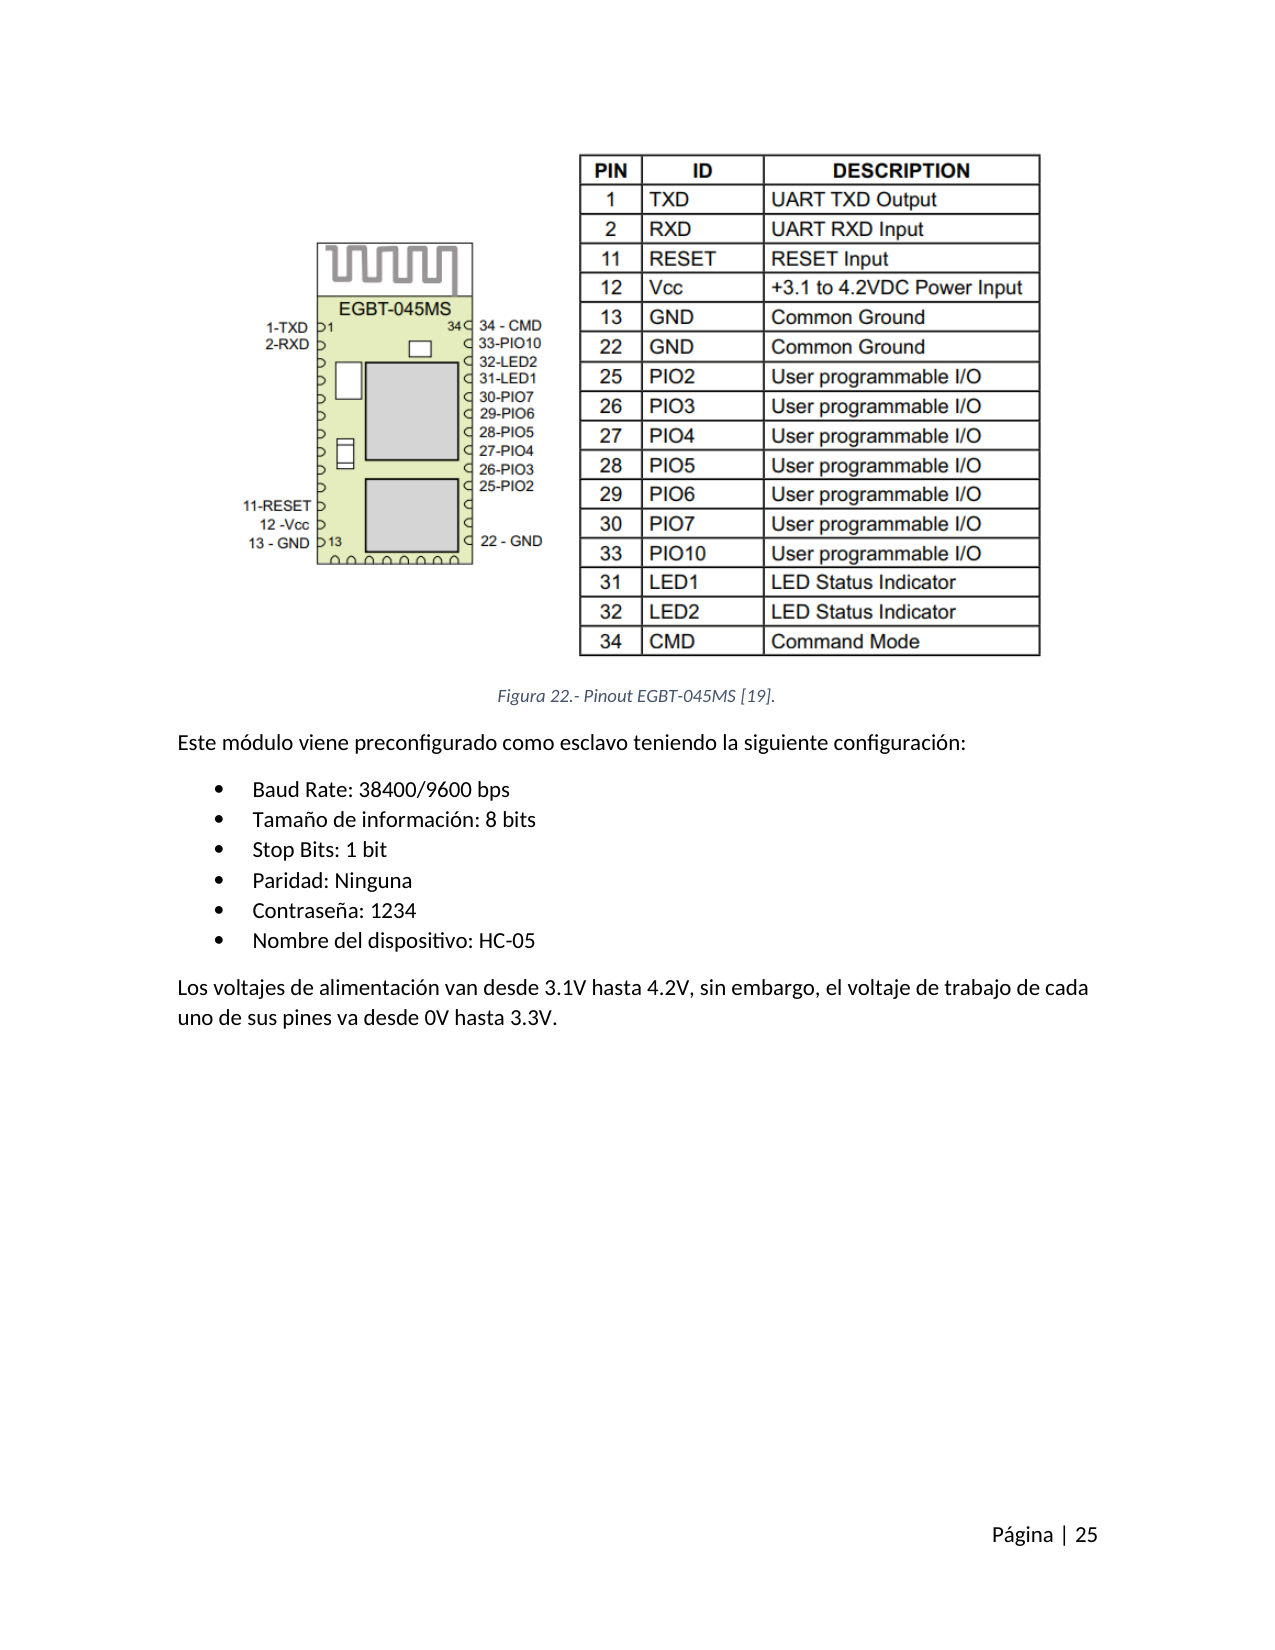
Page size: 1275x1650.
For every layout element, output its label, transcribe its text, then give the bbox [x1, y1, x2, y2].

picture [230, 147, 1045, 666]
list Stop Bits: 1 bit [215, 836, 1098, 863]
list Paridad: Ninguna [215, 866, 1098, 894]
text Figura .- Pinout EGBT-045MS . [177, 684, 1098, 707]
list Baud Rate: 38400/9600 bps [215, 775, 1098, 803]
text Este módulo viene preconfigurado como esclavo teniendo la siguiente configuración: [177, 728, 1098, 756]
text Los voltajes de alimentación van desde 3.1V hasta 4.2V, sin embargo, el voltaje de trabajo de cada uno de sus pines va desde 0V hasta 3.3V. [177, 973, 1098, 1031]
list Contraseña: 1234 [215, 896, 1098, 924]
list Tamaño de información: 8 bits [215, 805, 1098, 833]
list Nombre del dispositivo: HC-05 [215, 926, 1098, 954]
